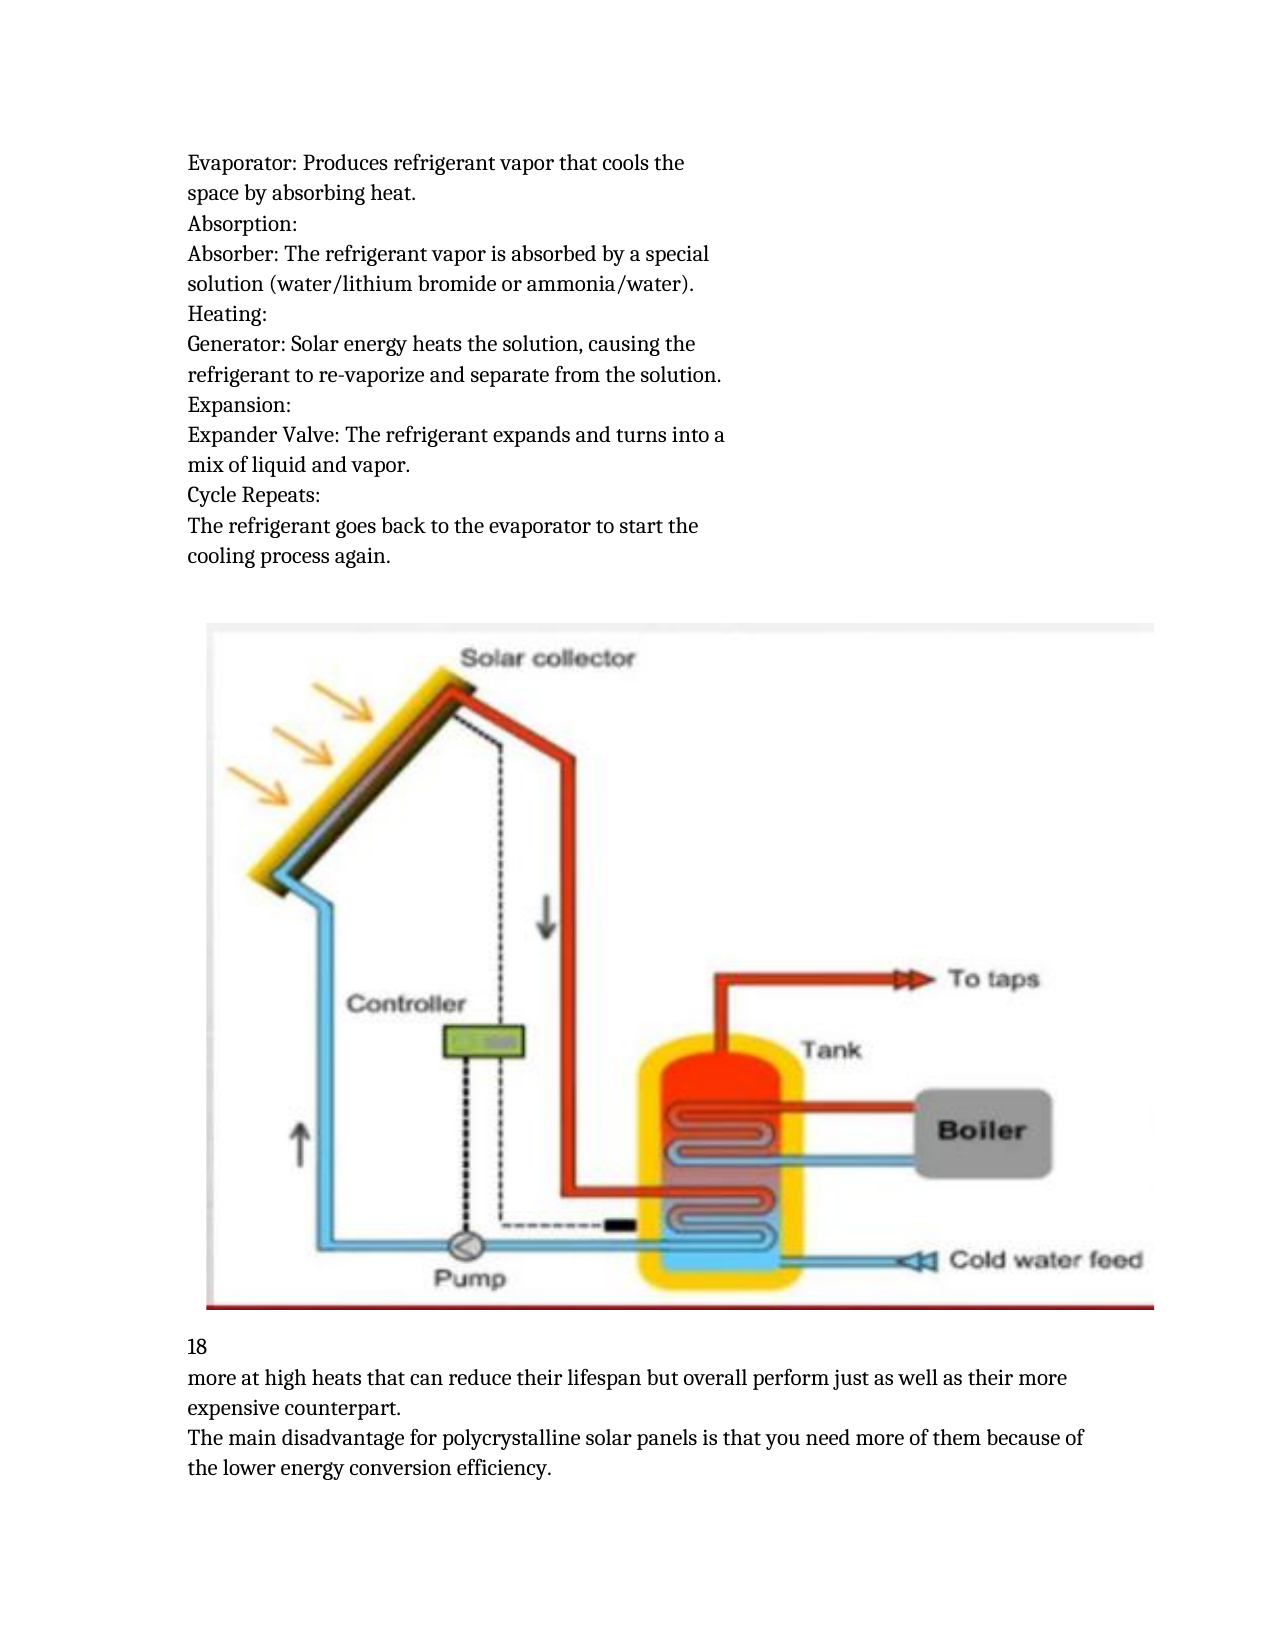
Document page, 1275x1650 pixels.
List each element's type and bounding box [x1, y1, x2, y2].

text [187, 1334, 1087, 1481]
text [187, 150, 1087, 599]
picture [206, 623, 1155, 1310]
